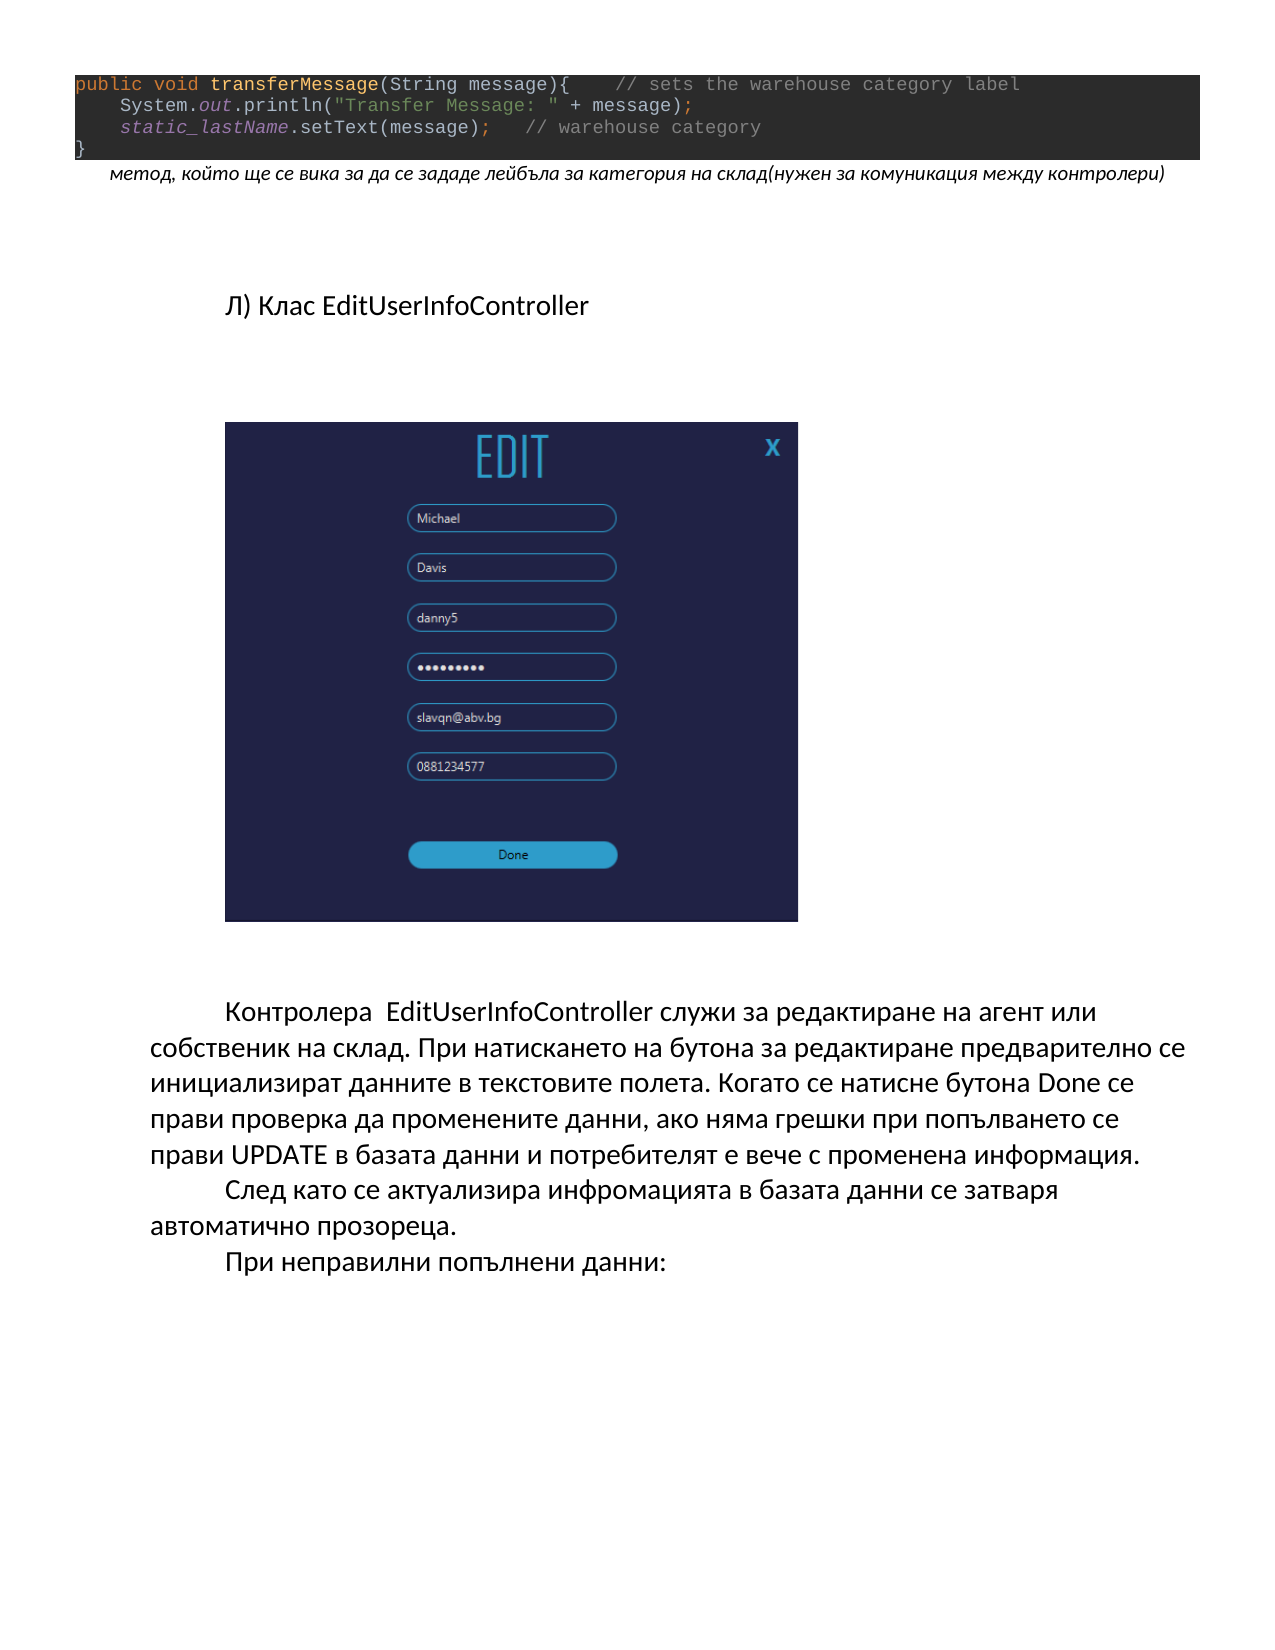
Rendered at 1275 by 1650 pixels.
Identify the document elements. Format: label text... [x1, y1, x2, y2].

text Л) Клас EditUserInfoController [150, 287, 1200, 323]
text метод, който ще се вика за да се зададе лейбъла за категория на склад(нужен за комуникация между контролери) [75, 160, 1200, 185]
text Контролера EditUserInfoController служи за редактиране на агент или собственик на склад. При натискането на бутона за редактиране предварително се инициализират данните в текстовите полета. Когато се натисне бутона Done се прави проверка да променените данни, ако няма грешки при попълването се прави UPDATE в базата данни и потребителят е вече с променена информация. [150, 993, 1200, 1171]
text При неправилни попълнени данни: [150, 1243, 1200, 1278]
picture [225, 422, 799, 922]
text public void transferMessage(String message){ // sets the warehouse category label System.out.println("Transfer Message: " + message); static_lastName.setText(message); // warehouse category } [75, 75, 1200, 160]
text След като се актуализира инфромацията в базата данни се затваря автоматично прозореца. [150, 1171, 1200, 1243]
